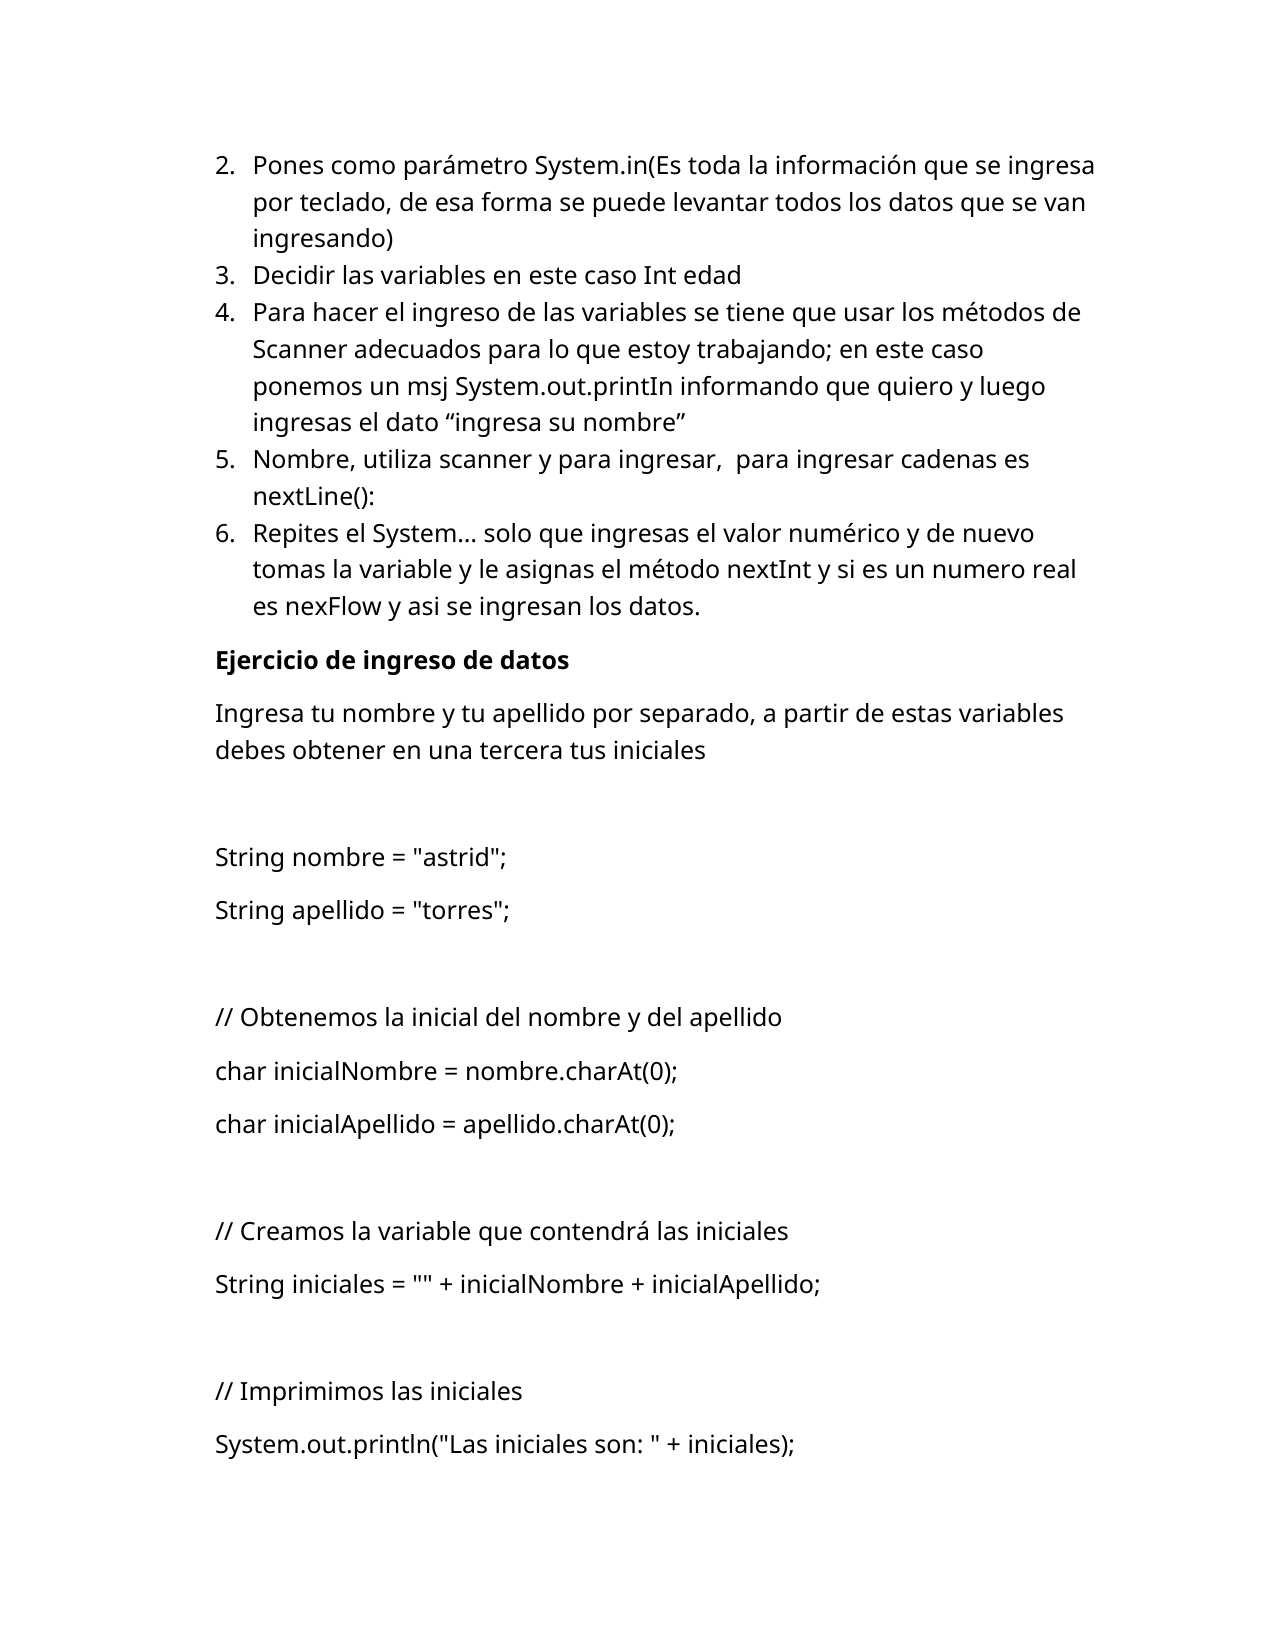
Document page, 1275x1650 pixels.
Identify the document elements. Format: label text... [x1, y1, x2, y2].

list Para hacer el ingreso de las variables se tiene que usar los métodos de Scanner adecuados para lo que estoy trabajando; en este caso ponemos un msj System.out.printIn informando que quiero y luego ingresas el dato “ingresa su nombre” [215, 295, 1098, 439]
text String apellido = "torres"; [215, 893, 1098, 927]
text String iniciales = "" + inicialNombre + inicialApellido; [215, 1267, 1098, 1301]
text // Obtenemos la inicial del nombre y del apellido [215, 1000, 1098, 1034]
text char inicialNombre = nombre.charAt(0); [215, 1053, 1098, 1087]
text char inicialApellido = apellido.charAt(0); [215, 1107, 1098, 1141]
text Ejercicio de ingreso de datos [215, 642, 1098, 676]
text Ingresa tu nombre y tu apellido por separado, a partir de estas variables debes obtener en una tercera tus iniciales [215, 696, 1098, 767]
text // Imprimimos las iniciales [215, 1374, 1098, 1408]
text String nombre = "astrid"; [215, 839, 1098, 873]
list Repites el System… solo que ingresas el valor numérico y de nuevo tomas la variable y le asignas el método nextInt y si es un numero real es nexFlow y asi se ingresan los datos. [215, 515, 1098, 623]
list Decidir las variables en este caso Int edad [215, 258, 1098, 292]
list Nombre, utiliza scanner y para ingresar, para ingresar cadenas es nextLine(): [215, 442, 1098, 513]
text // Creamos la variable que contendrá las iniciales [215, 1213, 1098, 1247]
text System.out.println("Las iniciales son: " + iniciales); [215, 1427, 1098, 1461]
list Pones como parámetro System.in(Es toda la información que se ingresa por teclado, de esa forma se puede levantar todos los datos que se van ingresando) [215, 148, 1098, 255]
